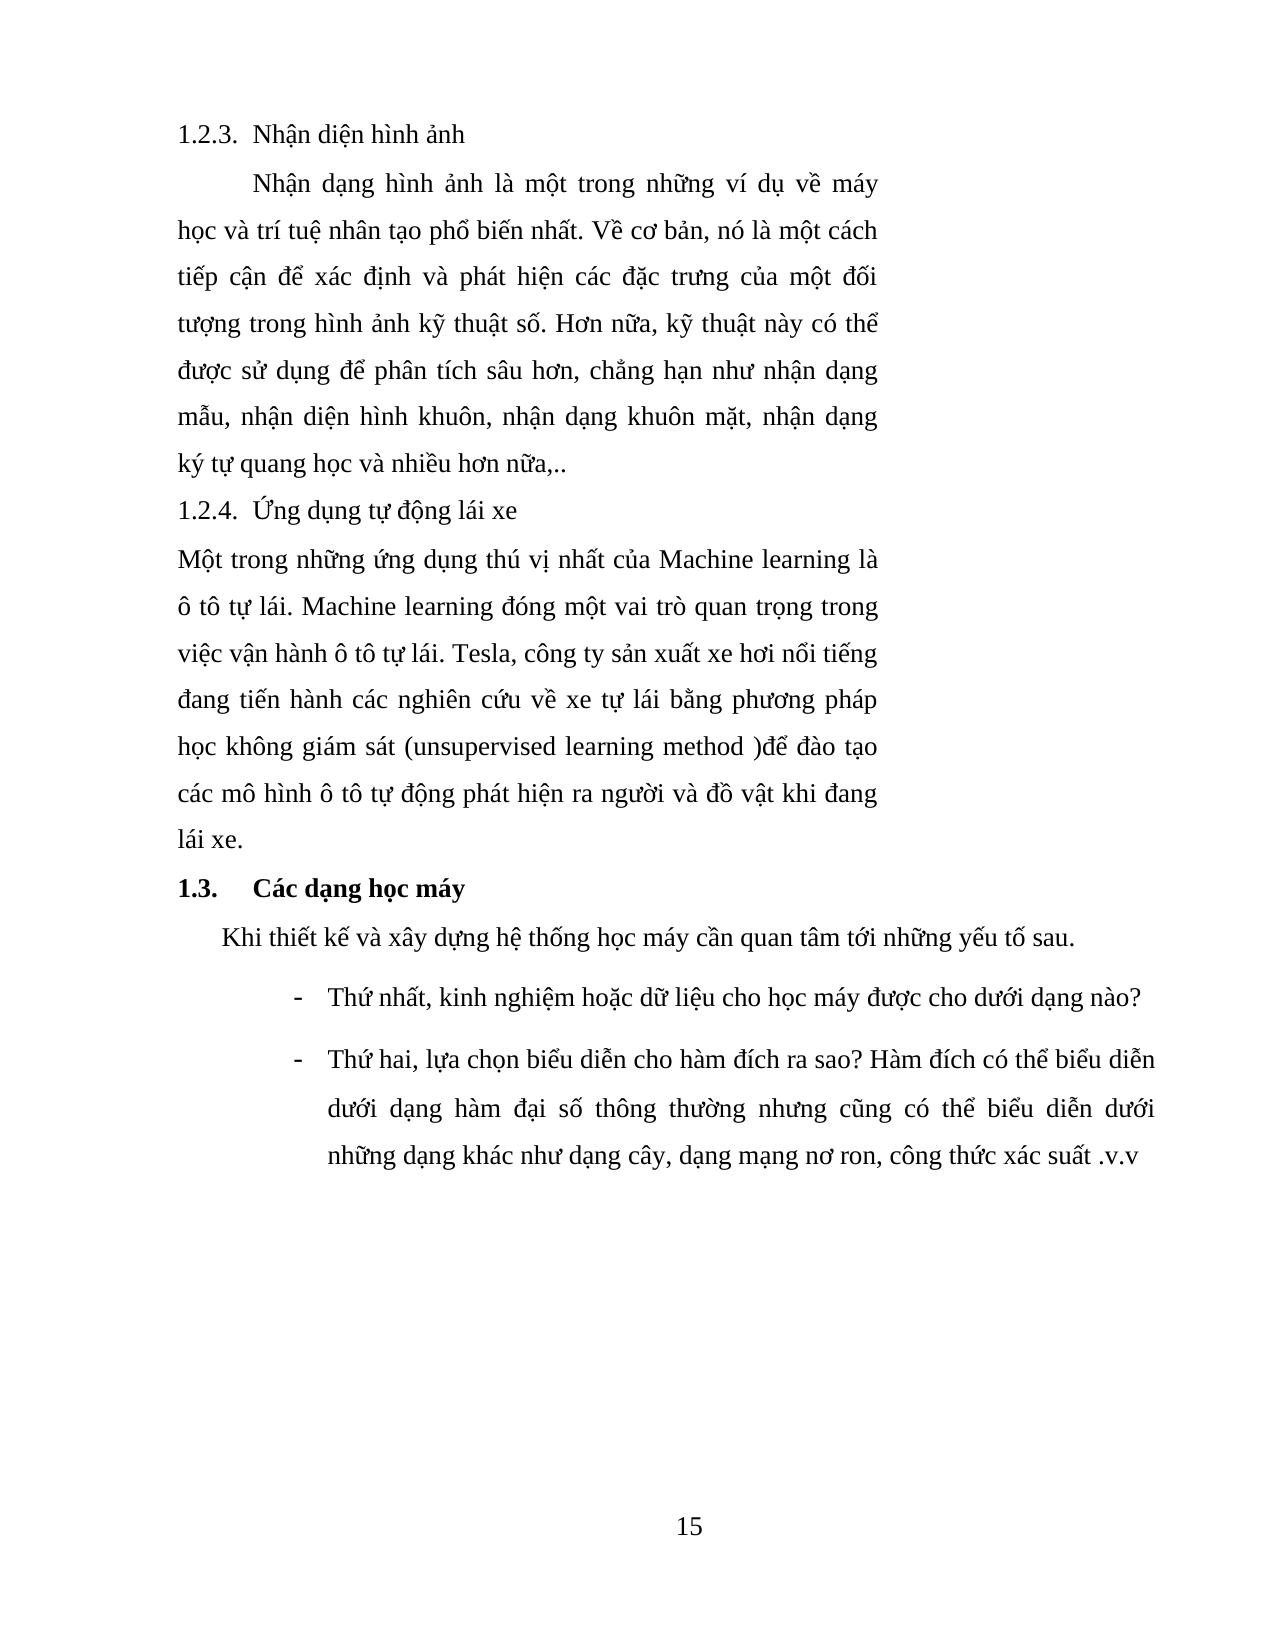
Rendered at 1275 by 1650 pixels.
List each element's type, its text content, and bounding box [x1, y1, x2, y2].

list Nhận diện hình ảnh [177, 118, 1157, 149]
text Một trong những ứng dụng thú vị nhất của Machine learning là ô tô tự lái. Machine learning đóng một vai trò quan trọng trong việc vận hành ô tô tự lái. Tesla, công ty sản xuất xe hơi nổi tiếng đang tiến hành các nghiên cứu về xe tự lái bằng phương pháp học không giám sát (unsupervised learning method )để đào tạo các mô hình ô tô tự động phát hiện ra người và đồ vật khi đang lái xe. [177, 543, 879, 854]
list Thứ hai, lựa chọn biểu diễn cho hàm đích ra sao? Hàm đích có thể biểu diễn dưới dạng hàm đại số thông thường nhưng cũng có thể biểu diễn dưới những dạng khác như dạng cây, dạng mạng nơ ron, công thức xác suất .v.v [290, 1043, 1157, 1170]
text Khi thiết kế và xây dựng hệ thống học máy cần quan tâm tới những yếu tố sau. [221, 921, 1157, 953]
list Thứ nhất, kinh nghiệm hoặc dữ liệu cho học máy được cho dưới dạng nào? [290, 981, 1157, 1014]
list Các dạng học máy [177, 872, 1157, 903]
list Ứng dụng tự động lái xe [177, 494, 1157, 525]
text Nhận dạng hình ảnh là một trong những ví dụ về máy học và trí tuệ nhân tạo phổ biến nhất. Về cơ bản, nó là một cách tiếp cận để xác định và phát hiện các đặc trưng của một đối tượng trong hình ảnh kỹ thuật số. Hơn nữa, kỹ thuật này có thể được sử dụng để phân tích sâu hơn, chẳng hạn như nhận dạng mẫu, nhận diện hình khuôn, nhận dạng khuôn mặt, nhận dạng ký tự quang học và nhiều hơn nữa,.. [177, 167, 879, 478]
